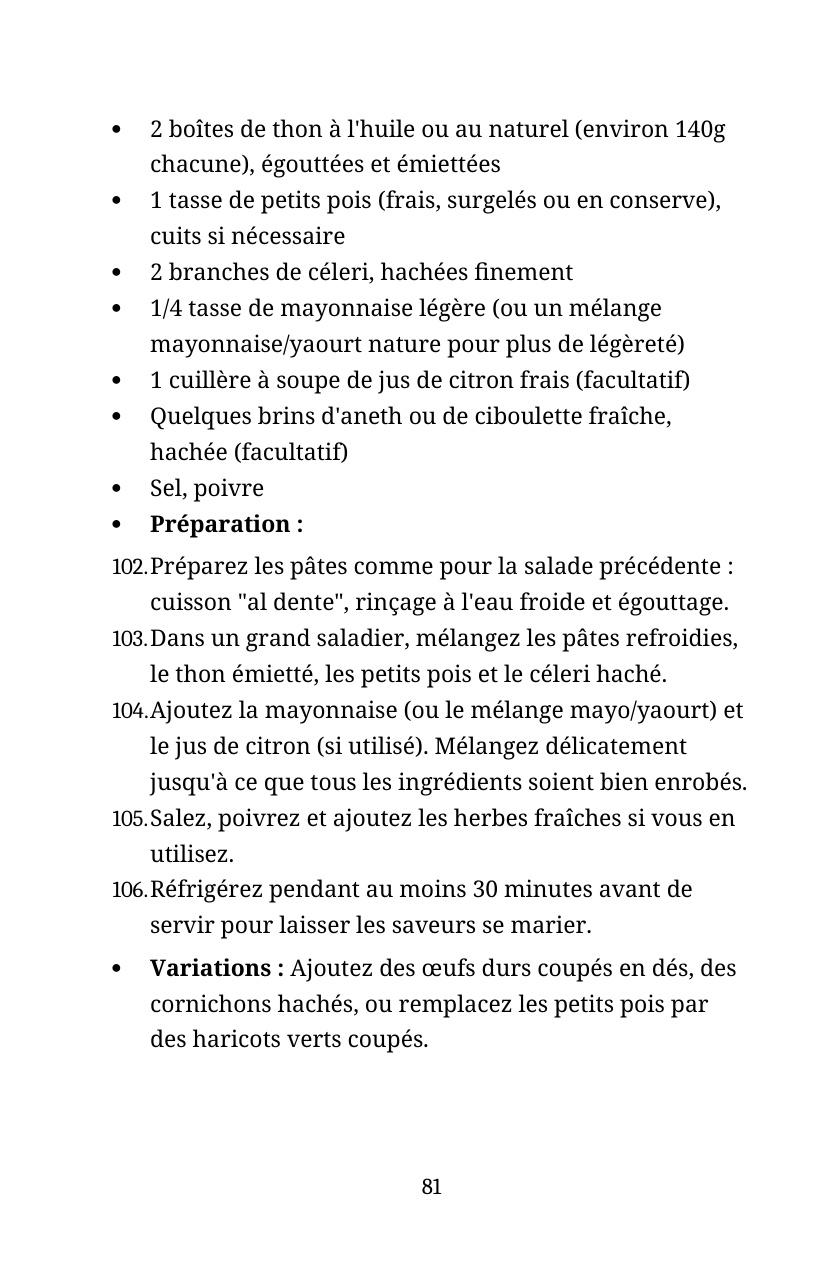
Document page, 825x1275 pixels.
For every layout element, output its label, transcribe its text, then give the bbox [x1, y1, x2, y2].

list Préparation : [112, 508, 750, 539]
list Quelques brins d'aneth ou de ciboulette fraîche, hachée (facultatif) [112, 400, 750, 467]
list Dans un grand saladier, mélangez les pâtes refroidies, le thon émietté, les petits pois et le céleri haché. [112, 622, 750, 689]
list Salez, poivrez et ajoutez les herbes fraîches si vous en utilisez. [112, 802, 750, 869]
list 2 branches de céleri, hachées finement [112, 256, 750, 287]
list Sel, poivre [112, 472, 750, 503]
list 1 cuillère à soupe de jus de citron frais (facultatif) [112, 364, 750, 395]
list Variations : Ajoutez des œufs durs coupés en dés, des cornichons hachés, ou remplacez les petits pois par des haricots verts coupés. [112, 952, 750, 1055]
list Préparez les pâtes comme pour la salade précédente : cuisson "al dente", rinçage à l'eau froide et égouttage. [112, 550, 750, 617]
list 1 tasse de petits pois (frais, surgelés ou en conserve), cuits si nécessaire [112, 184, 750, 252]
list Ajoutez la mayonnaise (ou le mélange mayo/yaourt) et le jus de citron (si utilisé). Mélangez délicatement jusqu'à ce que tous les ingrédients soient bien enrobés. [112, 694, 750, 797]
list 2 boîtes de thon à l'huile ou au naturel (environ 140g chacune), égouttées et émiettées [112, 112, 750, 180]
list Réfrigérez pendant au moins 30 minutes avant de servir pour laisser les saveurs se marier. [112, 873, 750, 941]
list 1/4 tasse de mayonnaise légère (ou un mélange mayonnaise/yaourt nature pour plus de légèreté) [112, 292, 750, 359]
